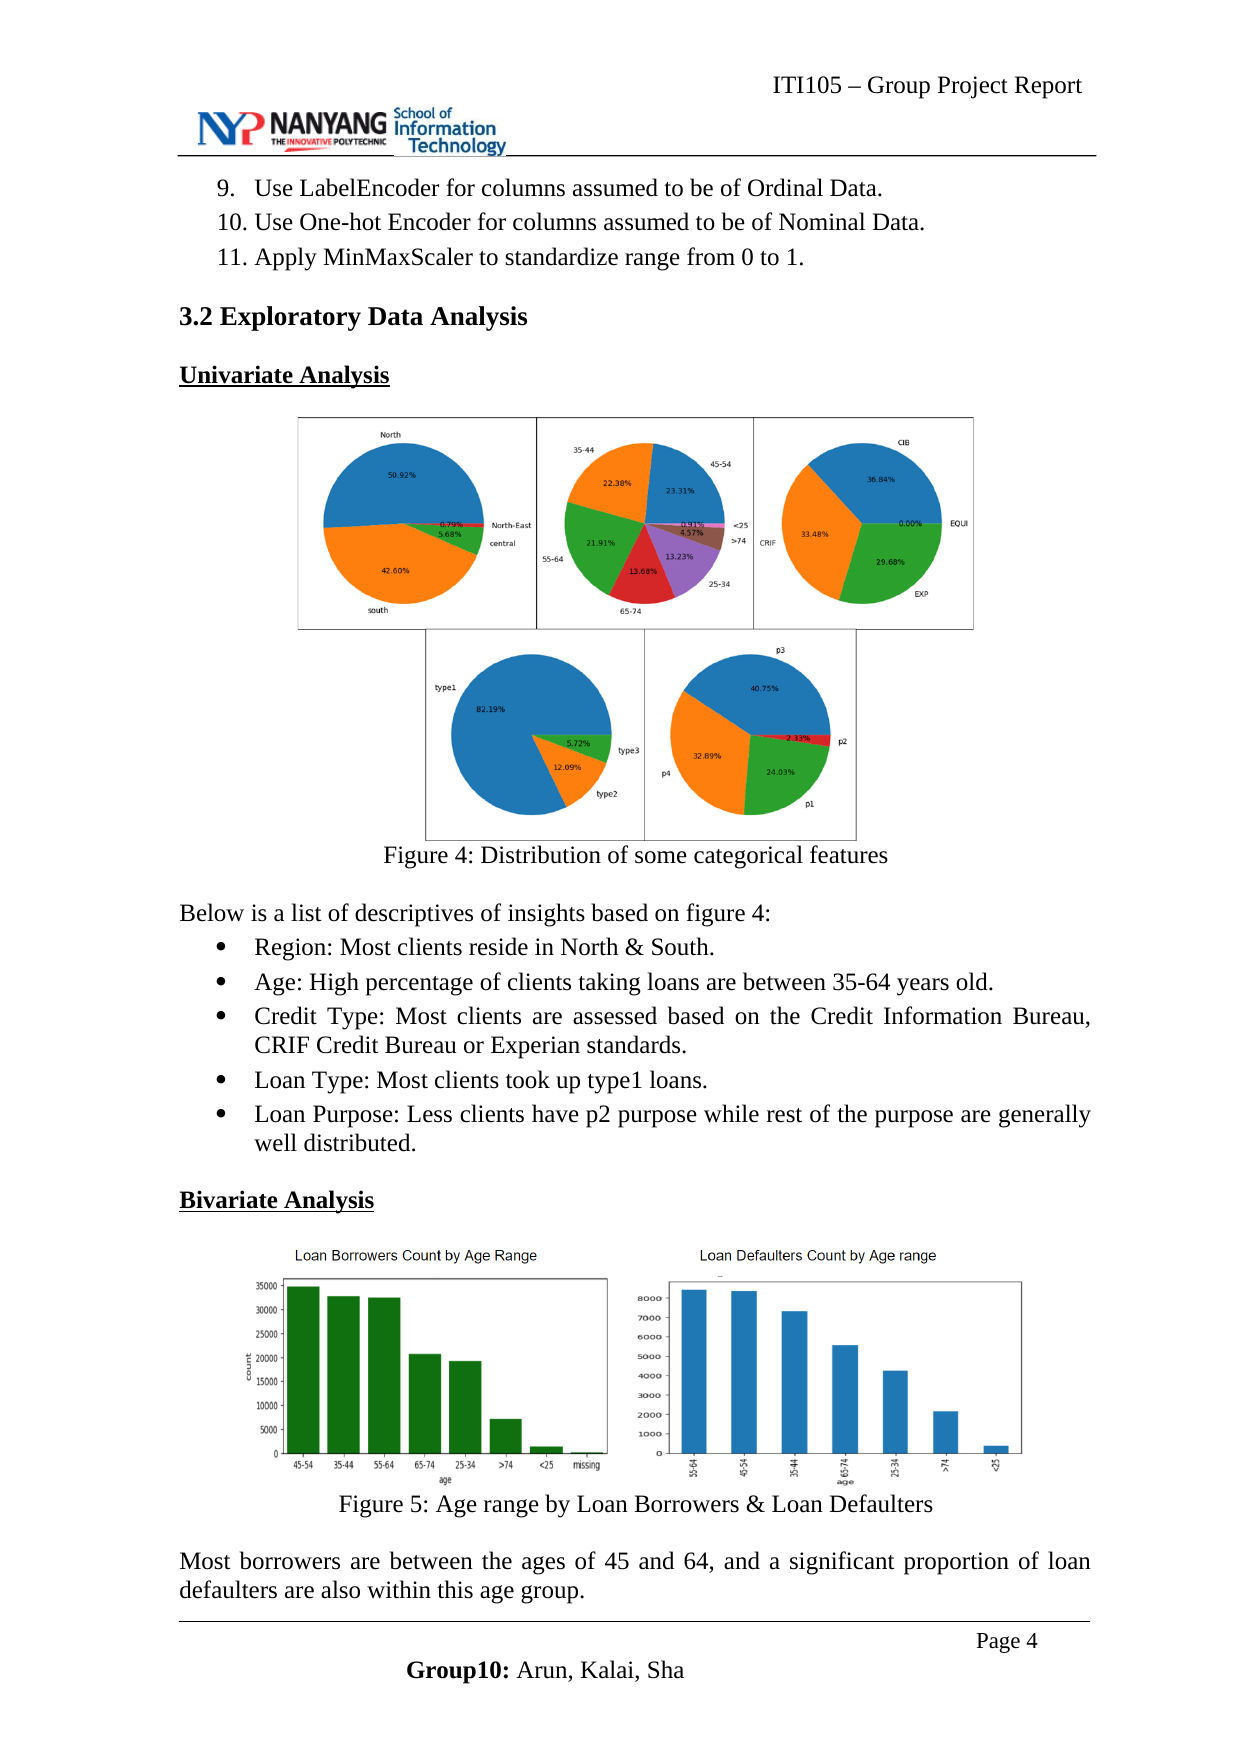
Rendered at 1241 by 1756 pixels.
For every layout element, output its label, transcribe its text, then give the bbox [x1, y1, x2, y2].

list Use LabelEncoder for columns assumed to be of Ordinal Data. [217, 173, 1092, 202]
text Univariate Analysis [179, 360, 1092, 389]
text Bivariate Analysis [179, 1186, 1092, 1214]
list Apply MinMaxScaler to standardize range from 0 to 1. [217, 242, 1092, 271]
subtitle 3.2 Exploratory Data Analysis [179, 299, 1215, 331]
text Figure 4: Distribution of some categorical features [179, 840, 1092, 869]
picture [242, 1243, 1029, 1489]
list Region: Most clients reside in North & South. [217, 932, 1092, 961]
picture [394, 107, 506, 156]
list Credit Type: Most clients are assessed based on the Credit Information Bureau, CRIF Credit Bureau or Experian standards. [217, 1001, 1092, 1059]
list Age: High percentage of clients taking loans are between 35-64 years old. [217, 967, 1092, 996]
list Loan Type: Most clients took up type1 loans. [217, 1065, 1092, 1093]
text Figure 5: Age range by Loan Borrowers & Loan Defaulters [179, 1489, 1092, 1517]
text Most borrowers are between the ages of 45 and 64, and a significant proportion of loan defaulters are also within this age group. [179, 1546, 1092, 1604]
list Use One-hot Encoder for columns assumed to be of Nominal Data. [217, 207, 1092, 236]
picture [297, 417, 974, 841]
picture [197, 112, 387, 152]
text Below is a list of descriptives of insights based on figure 4: [179, 898, 1092, 926]
list Loan Purpose: Less clients have p2 purpose while rest of the purpose are generally well distributed. [217, 1099, 1092, 1157]
